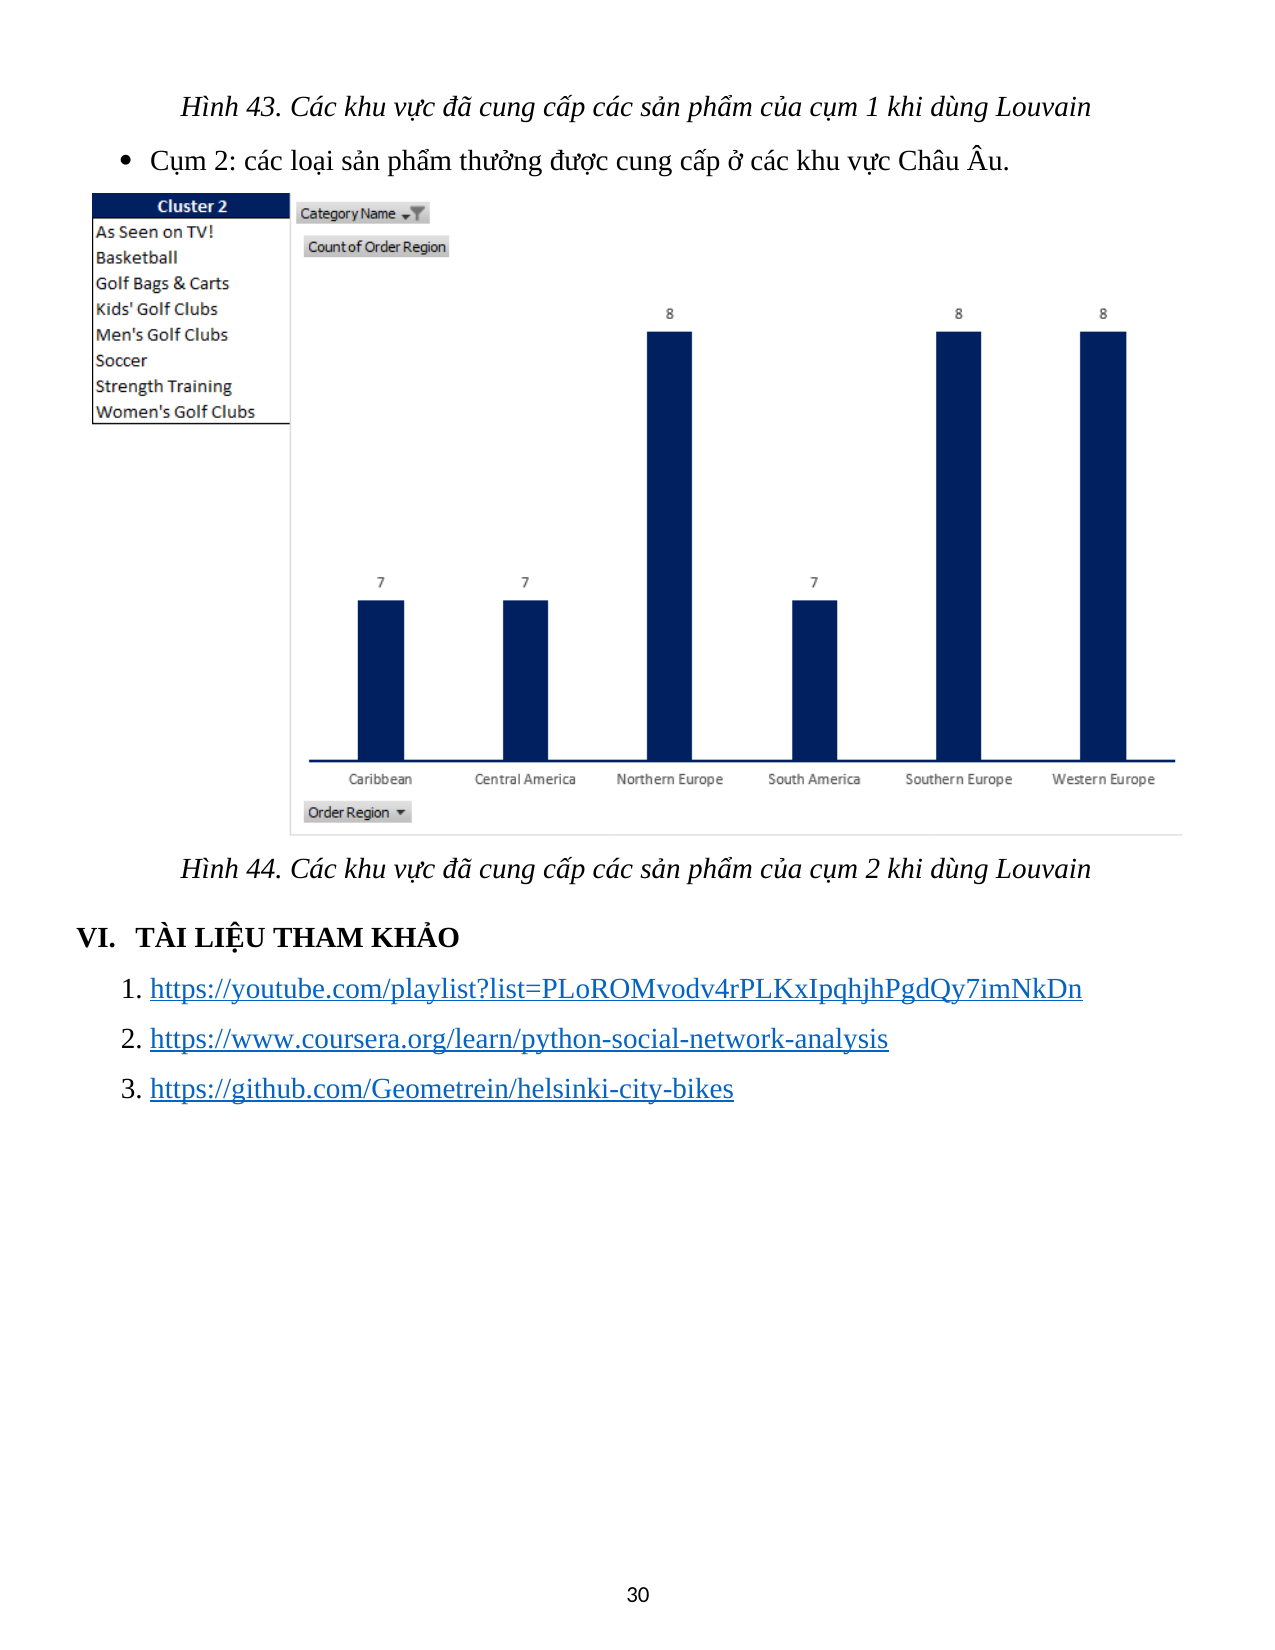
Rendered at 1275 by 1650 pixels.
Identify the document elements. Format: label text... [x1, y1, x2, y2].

text Hình 44. Các khu vực đã cung cấp các sản phẩm của cụm 2 khi dùng Louvain [76, 851, 1198, 884]
picture [92, 193, 1183, 837]
list Cụm 2: các loại sản phẩm thưởng được cung cấp ở các khu vực Châu Âu. [121, 143, 1184, 177]
list TÀI LIỆU THAM KHẢO [76, 920, 1184, 954]
list https://www.coursera.org/learn/python-social-network-analysis [121, 1021, 1184, 1054]
text Hình 43. Các khu vực đã cung cấp các sản phẩm của cụm 1 khi dùng Louvain [76, 89, 1198, 122]
list https://github.com/Geometrein/helsinki-city-bikes [121, 1071, 1184, 1105]
list https://youtube.com/playlist?list=PLoROMvodv4rPLKxIpqhjhPgdQy7imNkDn [121, 971, 1184, 1004]
